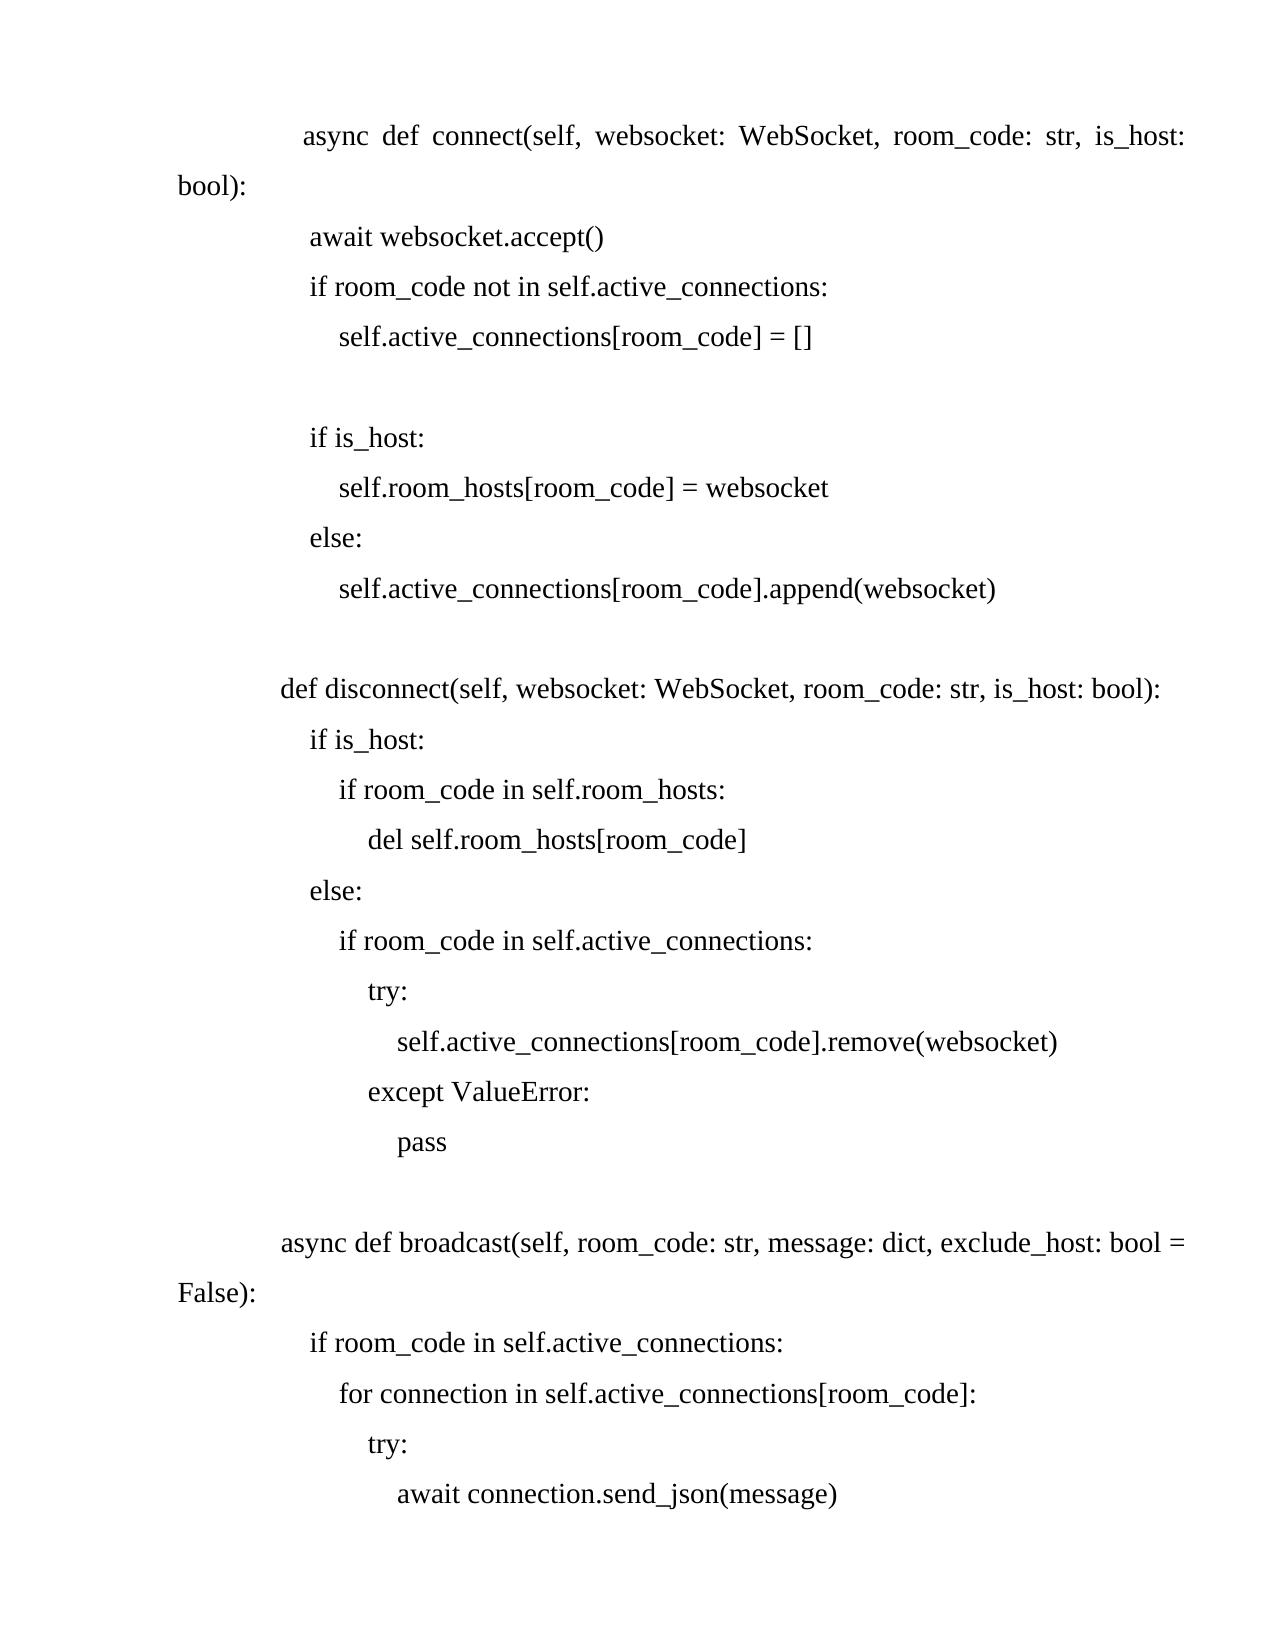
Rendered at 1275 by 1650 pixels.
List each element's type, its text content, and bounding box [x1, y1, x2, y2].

text try: [177, 1426, 1186, 1460]
text if room_code in self.active_connections: [177, 1326, 1186, 1359]
text self.active_connections[room_code].append(websocket) [177, 571, 1186, 604]
text self.active_connections[room_code].remove(websocket) [177, 1024, 1186, 1057]
text await websocket.accept() [177, 219, 1186, 252]
text async def broadcast(self, room_code: str, message: dict, exclude_host: bool = False): [177, 1225, 1186, 1309]
text del self.room_hosts[room_code] [177, 822, 1186, 856]
text if is_host: [177, 420, 1186, 453]
text self.room_hosts[room_code] = websocket [177, 470, 1186, 504]
text if room_code in self.active_connections: [177, 923, 1186, 957]
text def disconnect(self, websocket: WebSocket, room_code: str, is_host: bool): [177, 672, 1186, 705]
text async def connect(self, websocket: WebSocket, room_code: str, is_host: bool): [177, 118, 1186, 202]
text self.active_connections[room_code] = [] [177, 319, 1186, 353]
text if is_host: [177, 722, 1186, 755]
text except ValueError: [177, 1074, 1186, 1108]
text for connection in self.active_connections[room_code]: [177, 1376, 1186, 1409]
text else: [177, 873, 1186, 906]
text pass [177, 1124, 1186, 1158]
text else: [177, 521, 1186, 554]
text await connection.send_json(message) [177, 1477, 1186, 1510]
text if room_code not in self.active_connections: [177, 269, 1186, 303]
text try: [177, 973, 1186, 1007]
text if room_code in self.room_hosts: [177, 772, 1186, 806]
